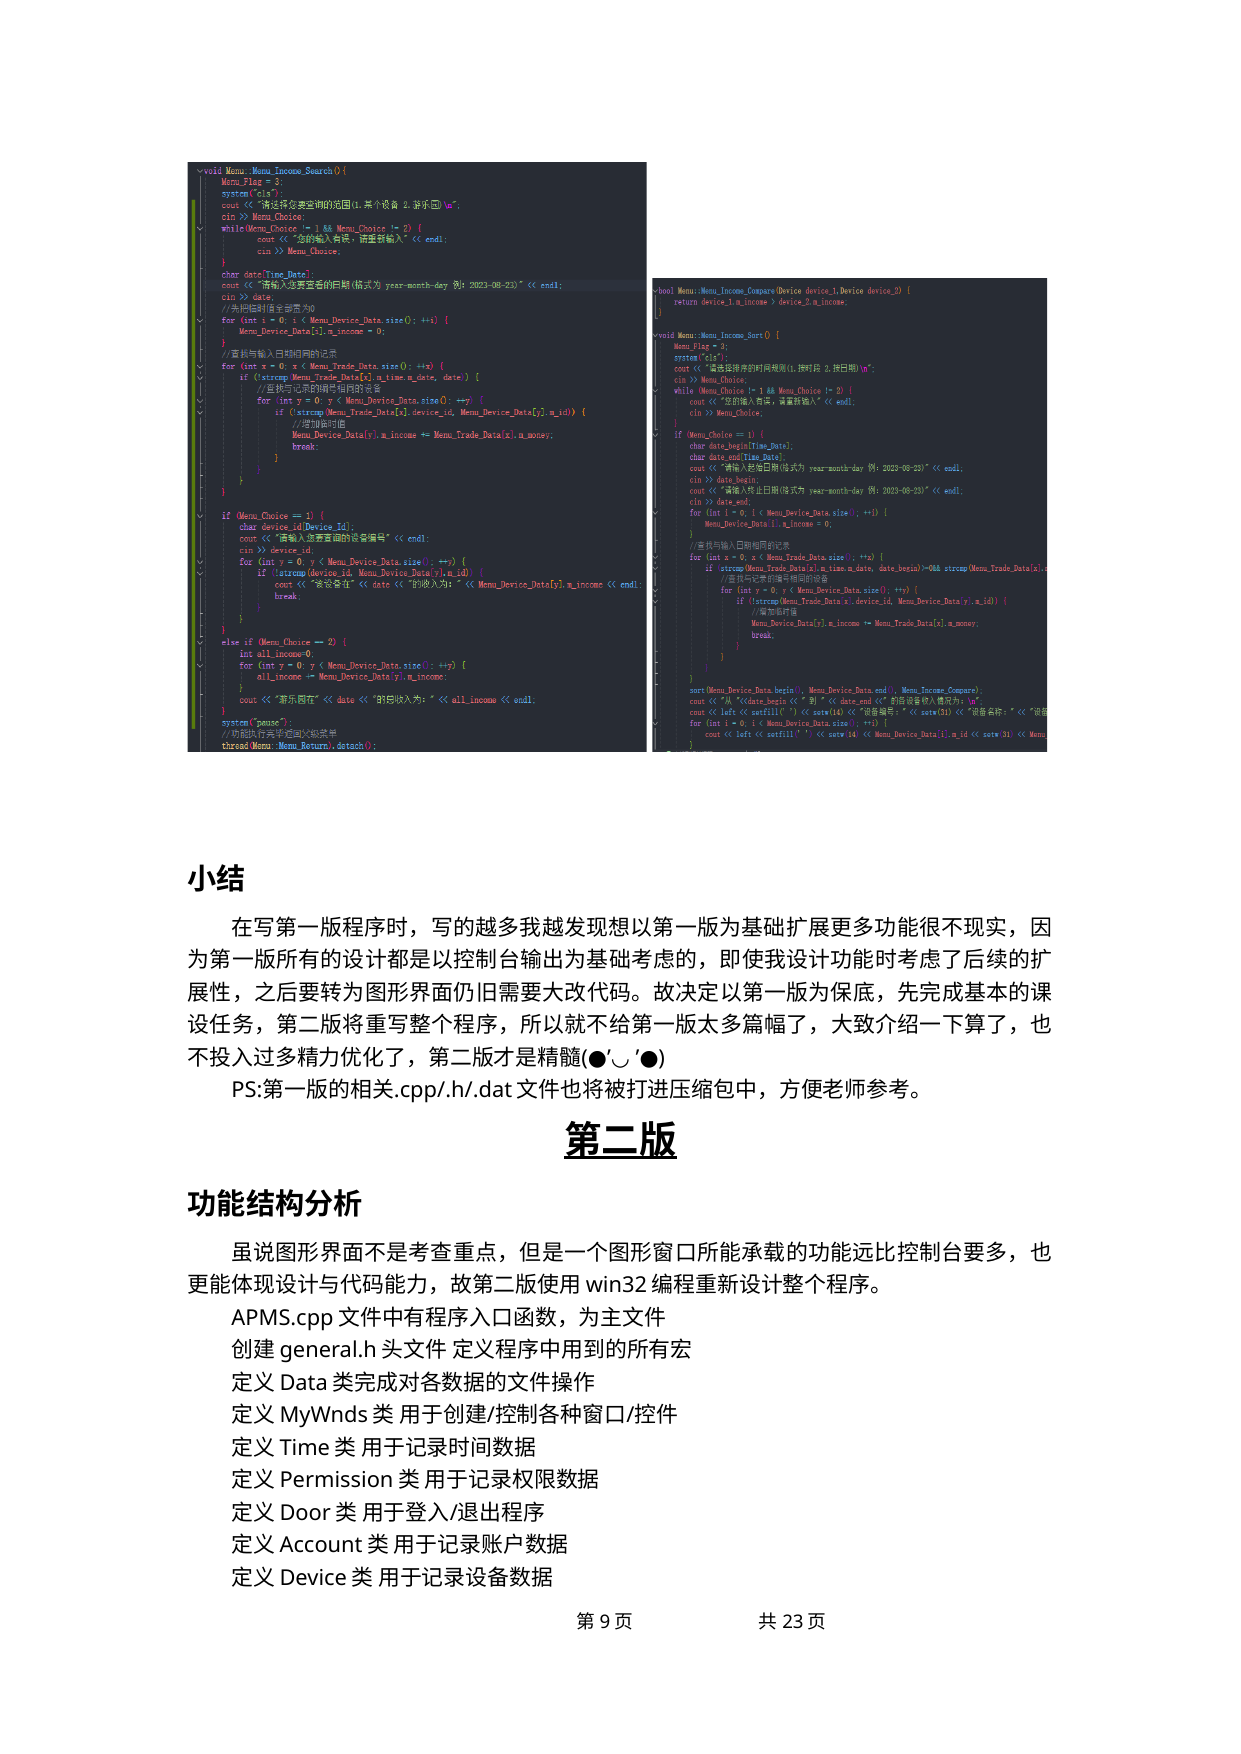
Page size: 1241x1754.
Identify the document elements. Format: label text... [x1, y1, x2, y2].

picture [187, 162, 647, 752]
text PS:第一版的相关.cpp/.h/.dat文件也将被打进压缩包中，方便老师参考。 [187, 1072, 1053, 1104]
text 定义Device类 用于记录设备数据 [187, 1559, 1053, 1592]
text 定义Time类 用于记录时间数据 [187, 1429, 1053, 1462]
picture [652, 278, 1048, 752]
text 定义Permission类 用于记录权限数据 定义Door类 用于登入/退出程序 [231, 1462, 1053, 1527]
text 定义Account类 用于记录账户数据 [187, 1527, 1053, 1559]
text 功能结构分析 [187, 1169, 1053, 1234]
text 虽说图形界面不是考查重点，但是一个图形窗口所能承载的功能远比控制台要多，也更能体现设计与代码能力，故第二版使用win32编程重新设计整个程序。 [187, 1234, 1053, 1299]
text 创建general.h头文件 定义程序中用到的所有宏 [231, 1332, 1053, 1364]
text 定义Data类完成对各数据的文件操作 [187, 1364, 1053, 1397]
text 第二版 [187, 1104, 1053, 1169]
text 定义MyWnds类 用于创建/控制各种窗口/控件 [187, 1397, 1053, 1429]
text APMS.cpp文件中有程序入口函数，为主文件 [187, 1299, 1053, 1332]
text 小结 [187, 844, 1053, 909]
text 在写第一版程序时，写的越多我越发现想以第一版为基础扩展更多功能很不现实，因为第一版所有的设计都是以控制台输出为基础考虑的，即使我设计功能时考虑了后续的扩展性，之后要转为图形界面仍旧需要大改代码。故决定以第一版为保底，先完成基本的课设任务，第二版将重写整个程序，所以就不给第一版太多篇幅了，大致介绍一下算了，也不投入过多精力优化了，第二版才是精髓(●’◡ ’●) [187, 909, 1053, 1072]
